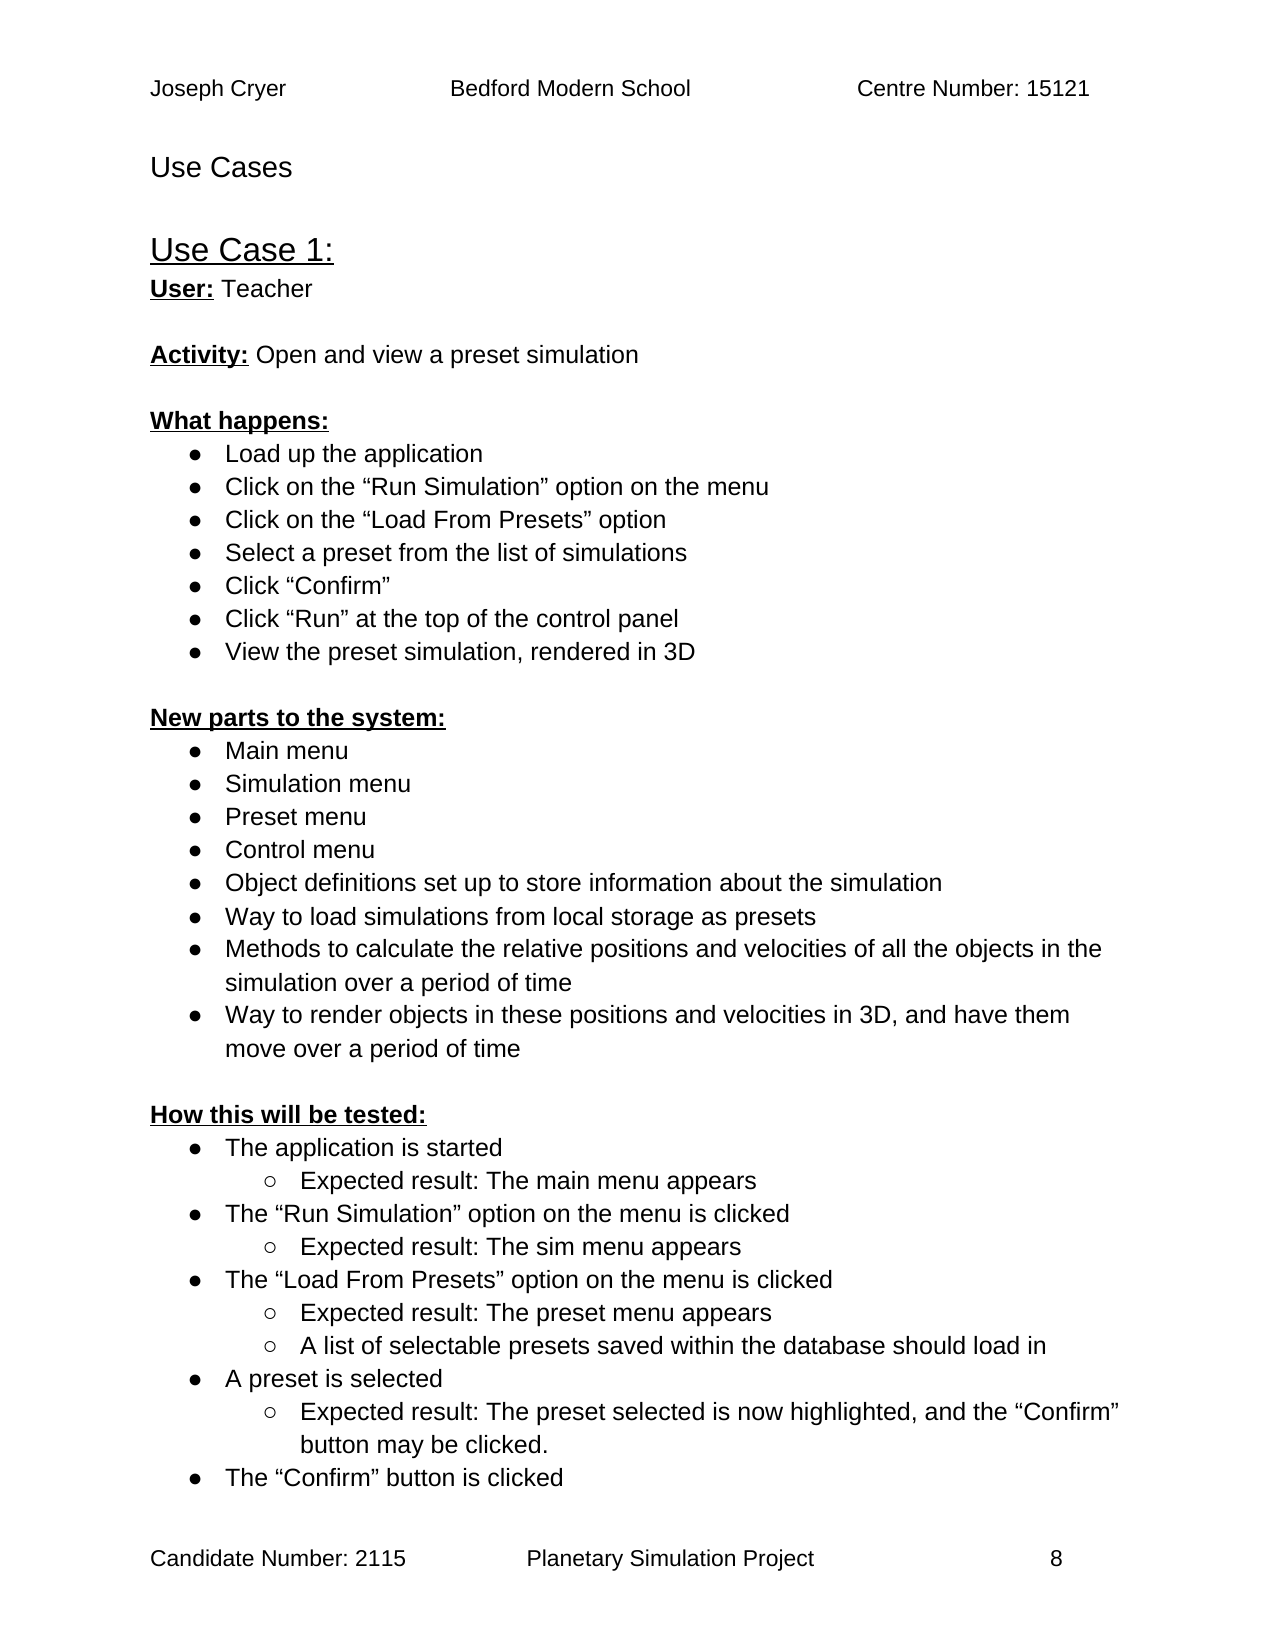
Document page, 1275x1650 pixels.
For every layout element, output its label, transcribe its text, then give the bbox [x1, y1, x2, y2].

list The application is started [187, 1133, 1125, 1161]
list Expected result: The sim menu appears [262, 1232, 1125, 1260]
list Expected result: The main menu appears [262, 1166, 1125, 1194]
list The “Confirm” button is clicked [187, 1463, 1125, 1492]
list Click on the “Run Simulation” option on the menu [187, 472, 1125, 501]
list Expected result: The preset menu appears [262, 1298, 1125, 1326]
list Click on the “Load From Presets” option [187, 505, 1125, 534]
text Use Case 1: [150, 230, 1125, 268]
list Load up the application [187, 439, 1125, 468]
list Way to render objects in these positions and velocities in 3D, and have them move over a period of time [187, 1001, 1125, 1062]
list The “Load From Presets” option on the menu is clicked [187, 1265, 1125, 1293]
list A preset is selected [187, 1364, 1125, 1392]
list Main menu [187, 736, 1125, 765]
list Select a preset from the list of simulations [187, 538, 1125, 567]
list A list of selectable presets saved within the database should load in [262, 1331, 1125, 1359]
list Methods to calculate the relative positions and velocities of all the objects in the simulation over a period of time [187, 934, 1125, 996]
list View the preset simulation, rendered in 3D [187, 637, 1125, 666]
list Click “Confirm” [187, 571, 1125, 600]
list Simulation menu [187, 769, 1125, 798]
text What happens: [150, 406, 1125, 435]
text User: Teacher [150, 274, 1125, 303]
subtitle Use Cases [150, 150, 1125, 183]
text Activity: Open and view a preset simulation [150, 340, 1125, 369]
list The “Run Simulation” option on the menu is clicked [187, 1199, 1125, 1227]
text How this will be tested: [150, 1099, 1125, 1128]
list Object definitions set up to store information about the simulation [187, 868, 1125, 897]
list Control menu [187, 835, 1125, 864]
list Way to load simulations from local storage as presets [187, 901, 1125, 930]
list Click “Run” at the top of the control panel [187, 604, 1125, 633]
list Expected result: The preset selected is now highlighted, and the “Confirm” button may be clicked. [262, 1397, 1125, 1458]
list Preset menu [187, 802, 1125, 831]
text New parts to the system: [150, 703, 1125, 732]
